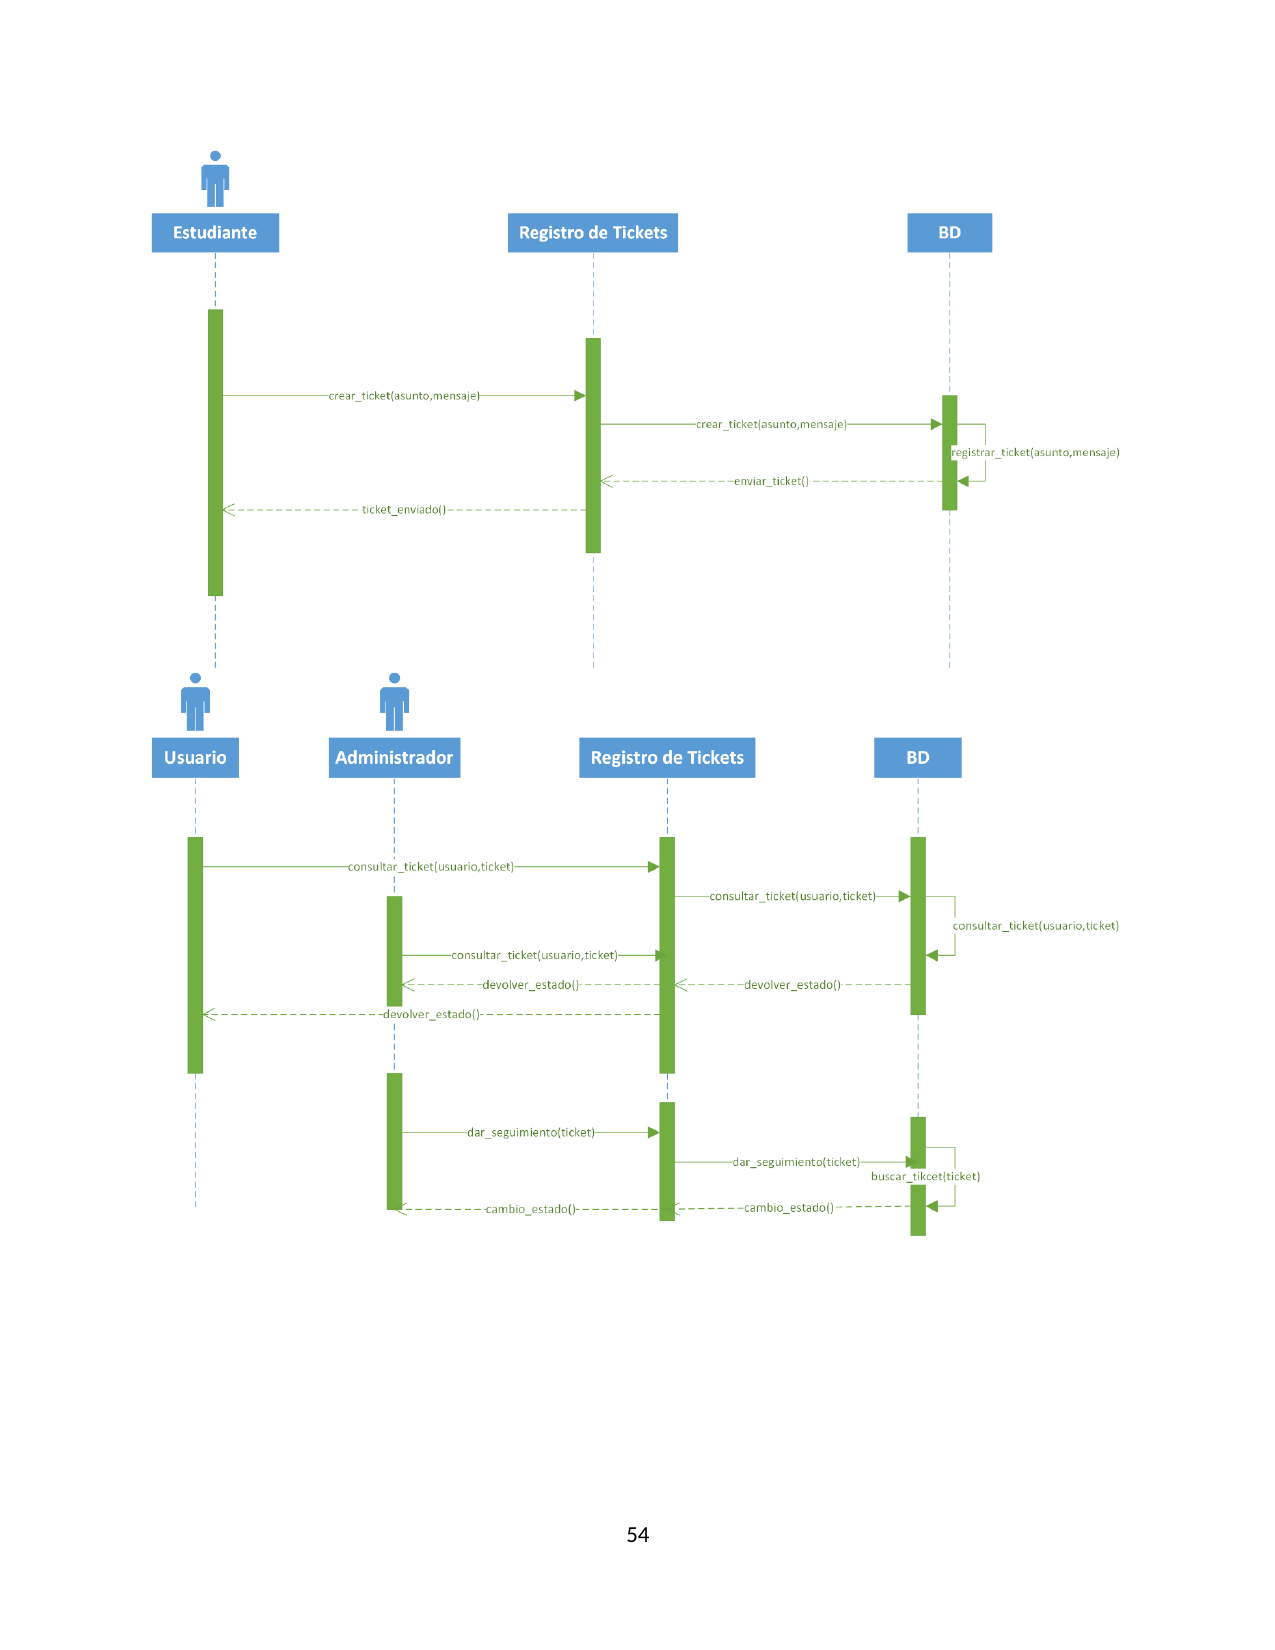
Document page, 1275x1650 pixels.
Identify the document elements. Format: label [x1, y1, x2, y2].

picture [150, 150, 1125, 670]
picture [150, 672, 1125, 1236]
